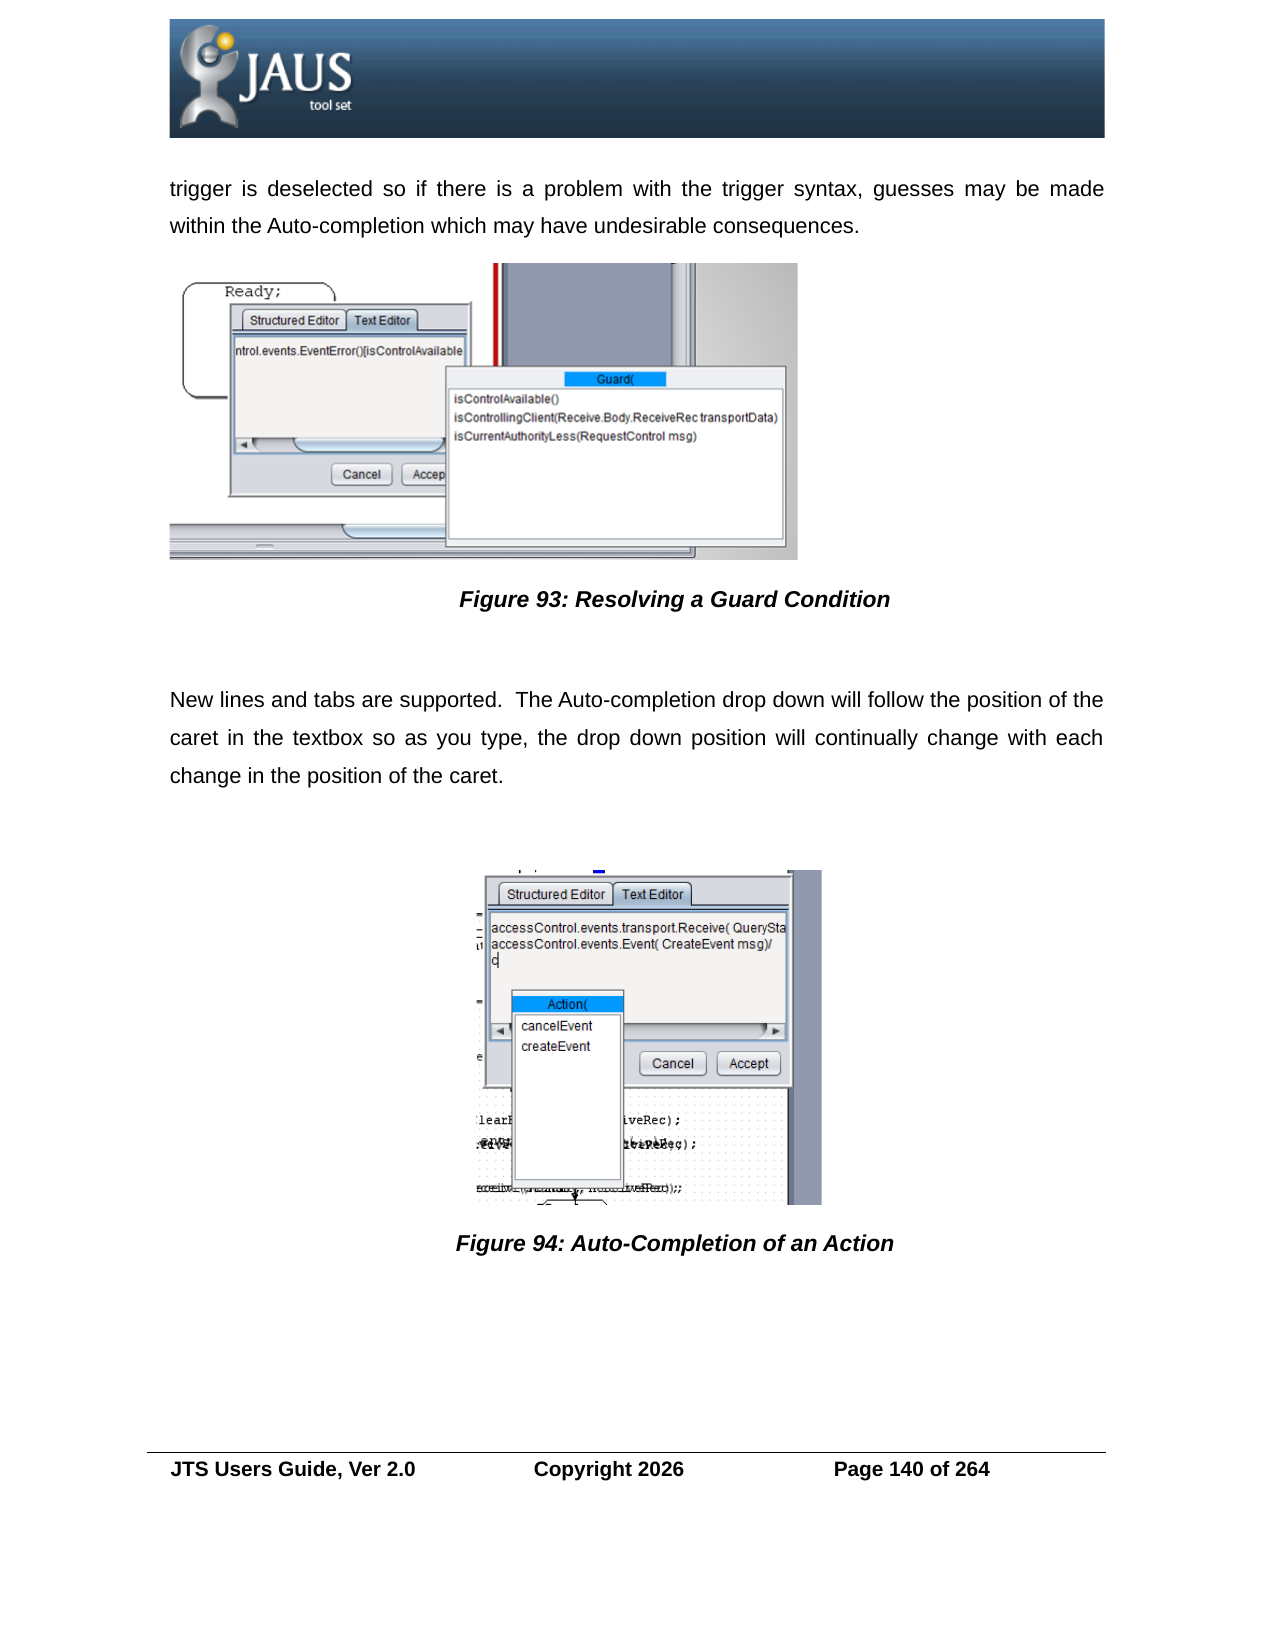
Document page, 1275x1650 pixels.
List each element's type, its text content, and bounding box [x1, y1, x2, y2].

text New lines and tabs are supported. The Auto-completion drop down will follow the position of the caret in the textbox so as you type, the drop down position will continually change with each change in the position of the caret. [169, 687, 1106, 788]
picture [169, 263, 798, 560]
text Figure 93: Resolving a Guard Condition [244, 585, 1106, 612]
picture [476, 870, 822, 1205]
picture [169, 19, 1105, 138]
